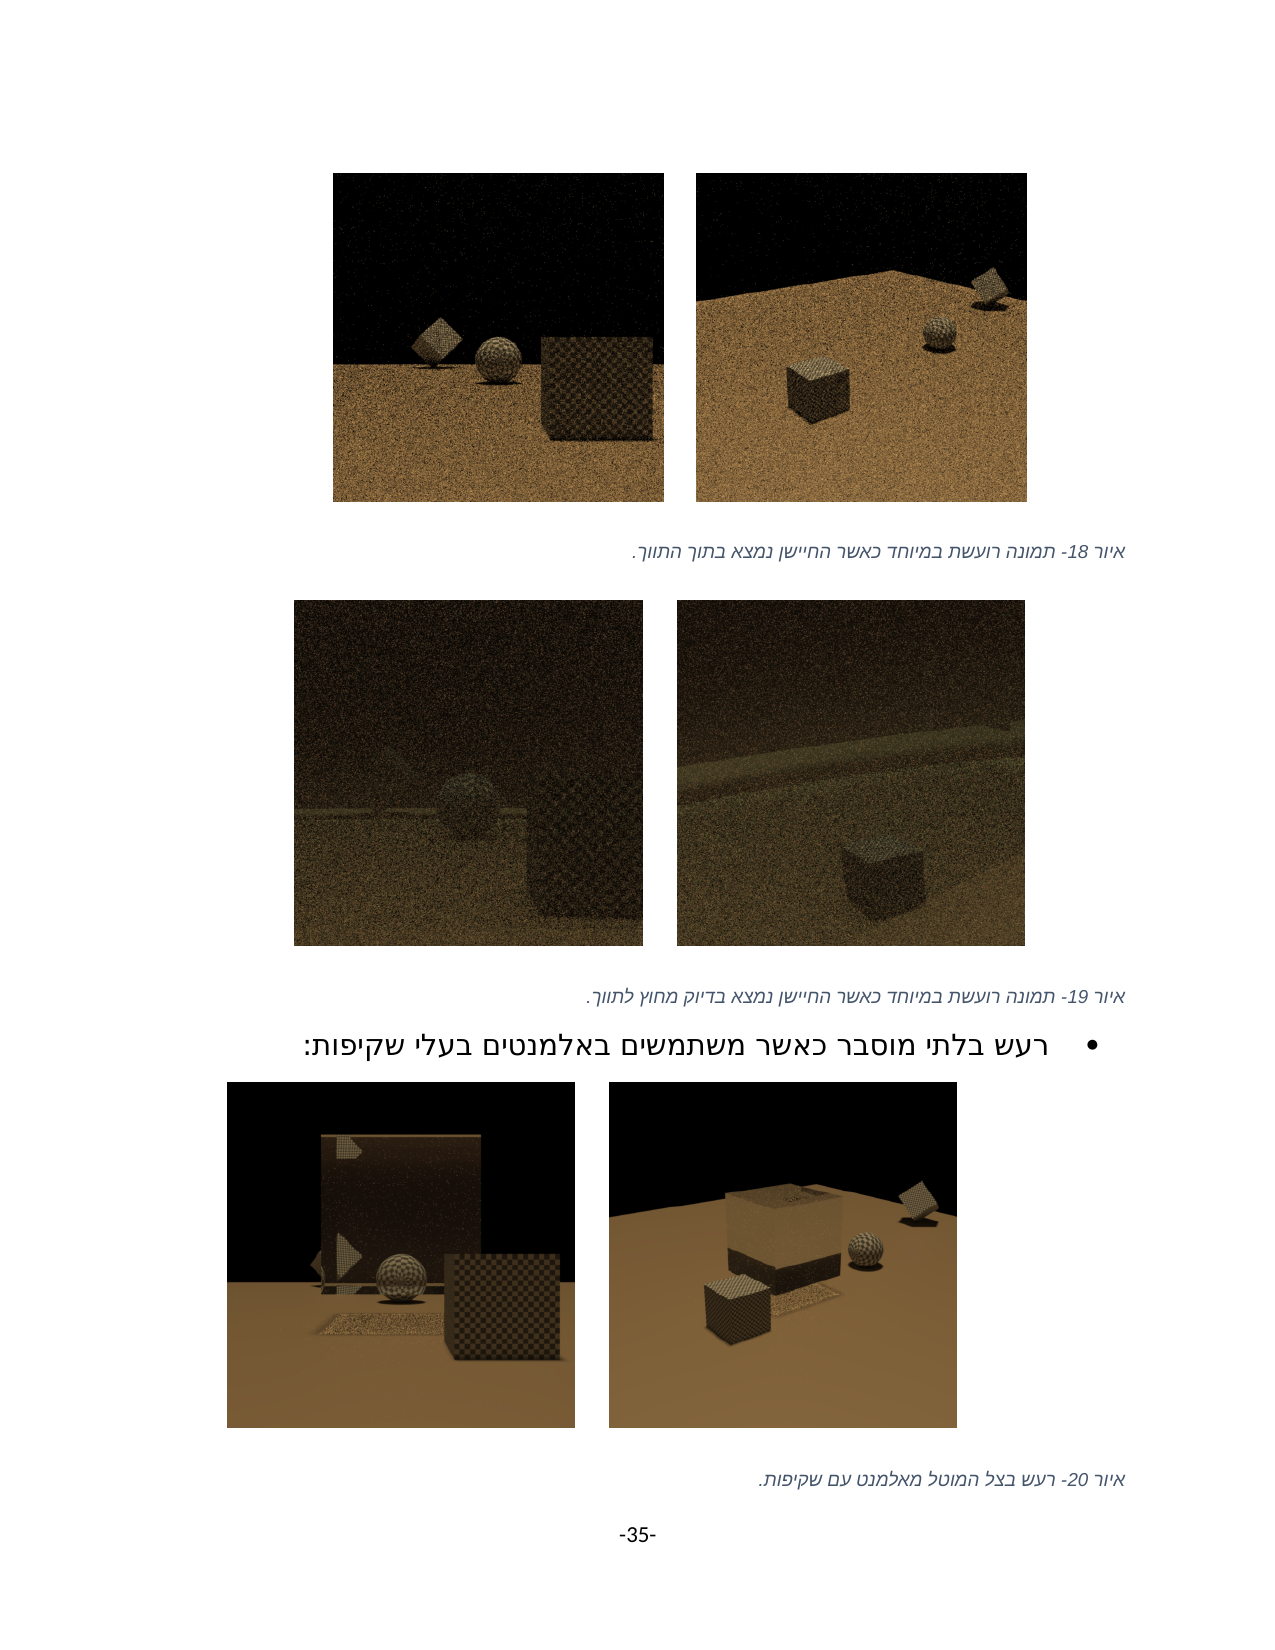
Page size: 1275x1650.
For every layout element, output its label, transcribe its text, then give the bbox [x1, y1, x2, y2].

picture [109, 1065, 1050, 1451]
text איור 18- תמונה רועשת במיוחד כאשר החיישן נמצא בתוך התווך. [150, 541, 1125, 562]
text איור 20- רעש בצל המוטל מאלמנט עם שקיפות. [150, 1469, 1125, 1491]
picture [221, 150, 1088, 522]
list רעש בלתי מוסבר כאשר משתמשים באלמנטים בעלי שקיפות: [150, 1028, 1087, 1062]
text איור 19- תמונה רועשת במיוחד כאשר החיישן נמצא בדיוק מחוץ לתווך. [150, 986, 1125, 1008]
picture [177, 583, 1118, 968]
